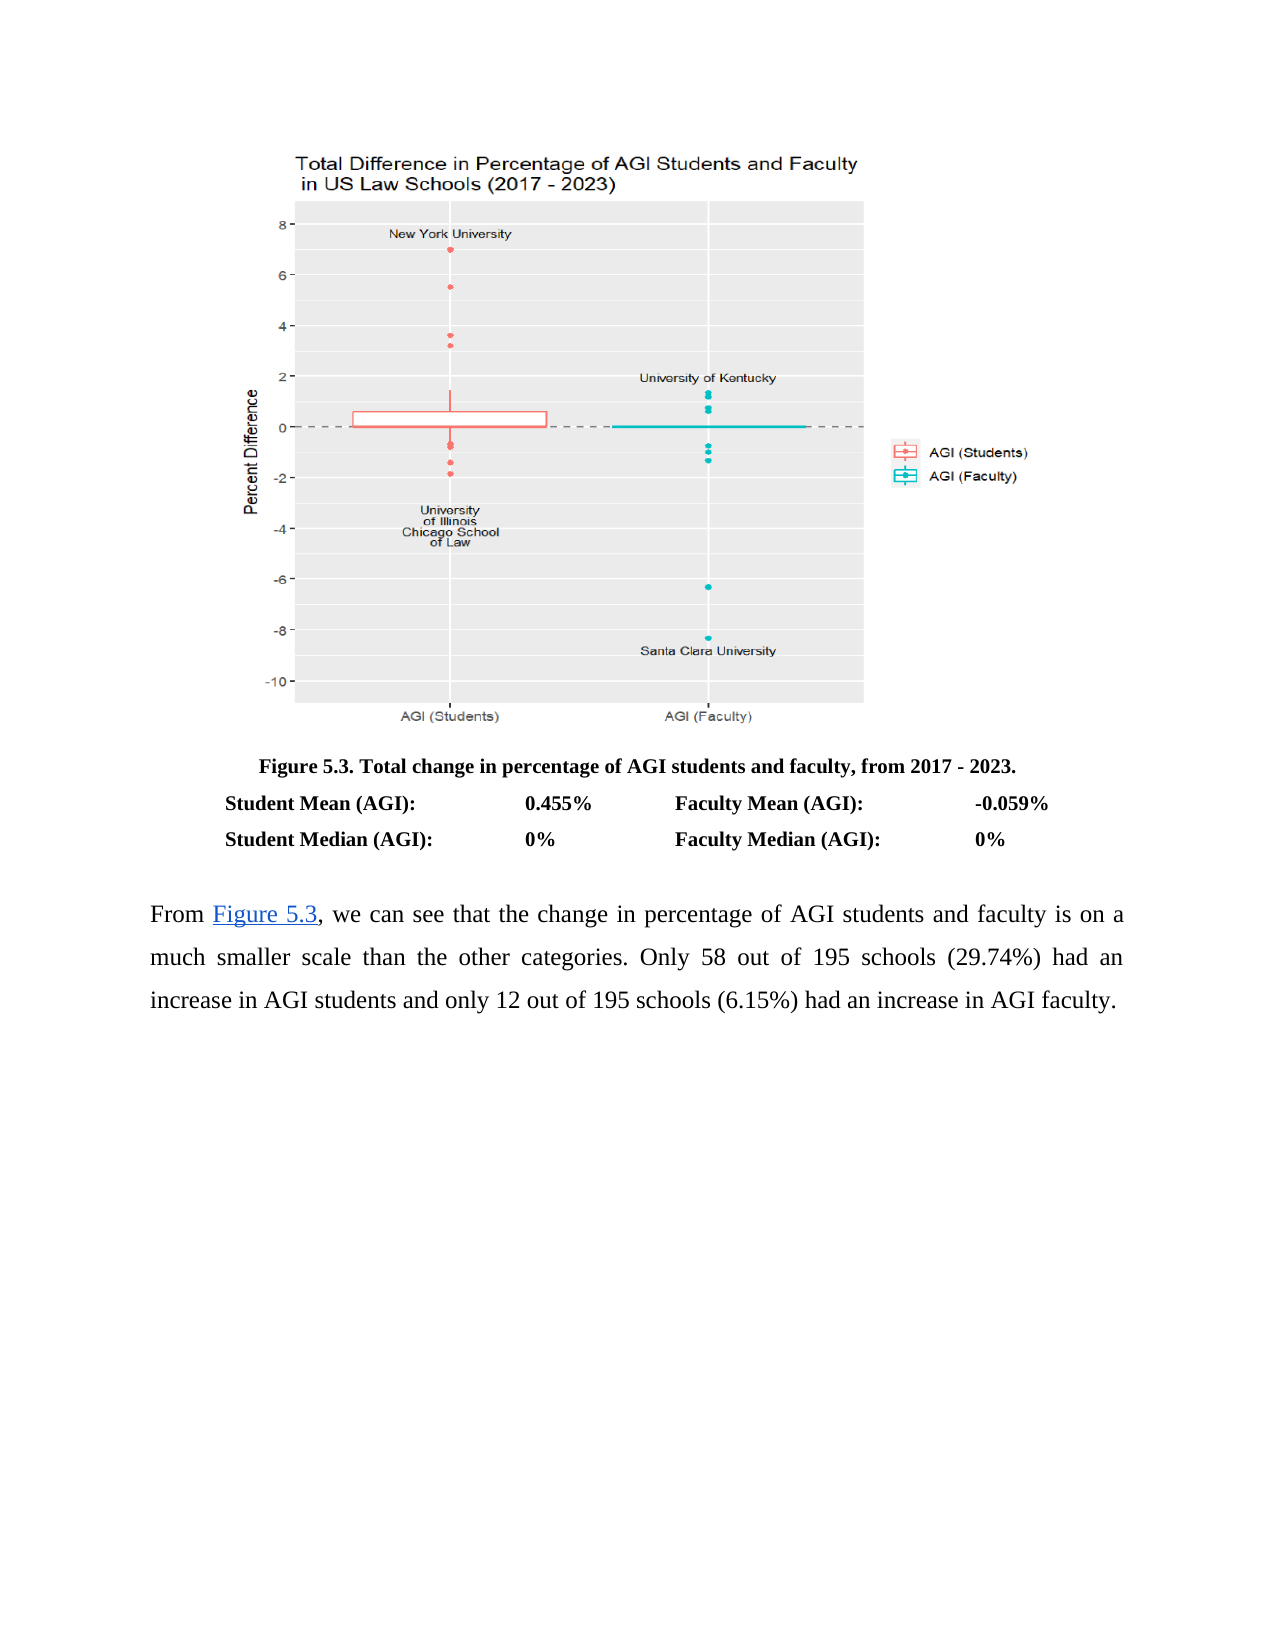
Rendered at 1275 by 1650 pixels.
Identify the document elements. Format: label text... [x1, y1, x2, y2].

picture [237, 150, 1038, 742]
text Figure 5.3. Total change in percentage of AGI students and faculty, from 2017 - 2023. [150, 754, 1125, 778]
text Faculty Median (AGI): 0% [675, 827, 1125, 851]
text Student Mean (AGI): 0.455% [150, 791, 600, 814]
text Student Median (AGI): 0% [150, 827, 600, 851]
text Faculty Mean (AGI): -0.059% [675, 791, 1125, 814]
text From Figure 5.3, we can see that the change in percentage of AGI students and faculty is on a much smaller scale than the other categories. Only 58 out of 195 schools (29.74%) had an increase in AGI students and only 12 out of 195 schools (6.15%) had an increase in AGI faculty. [150, 899, 1125, 1014]
